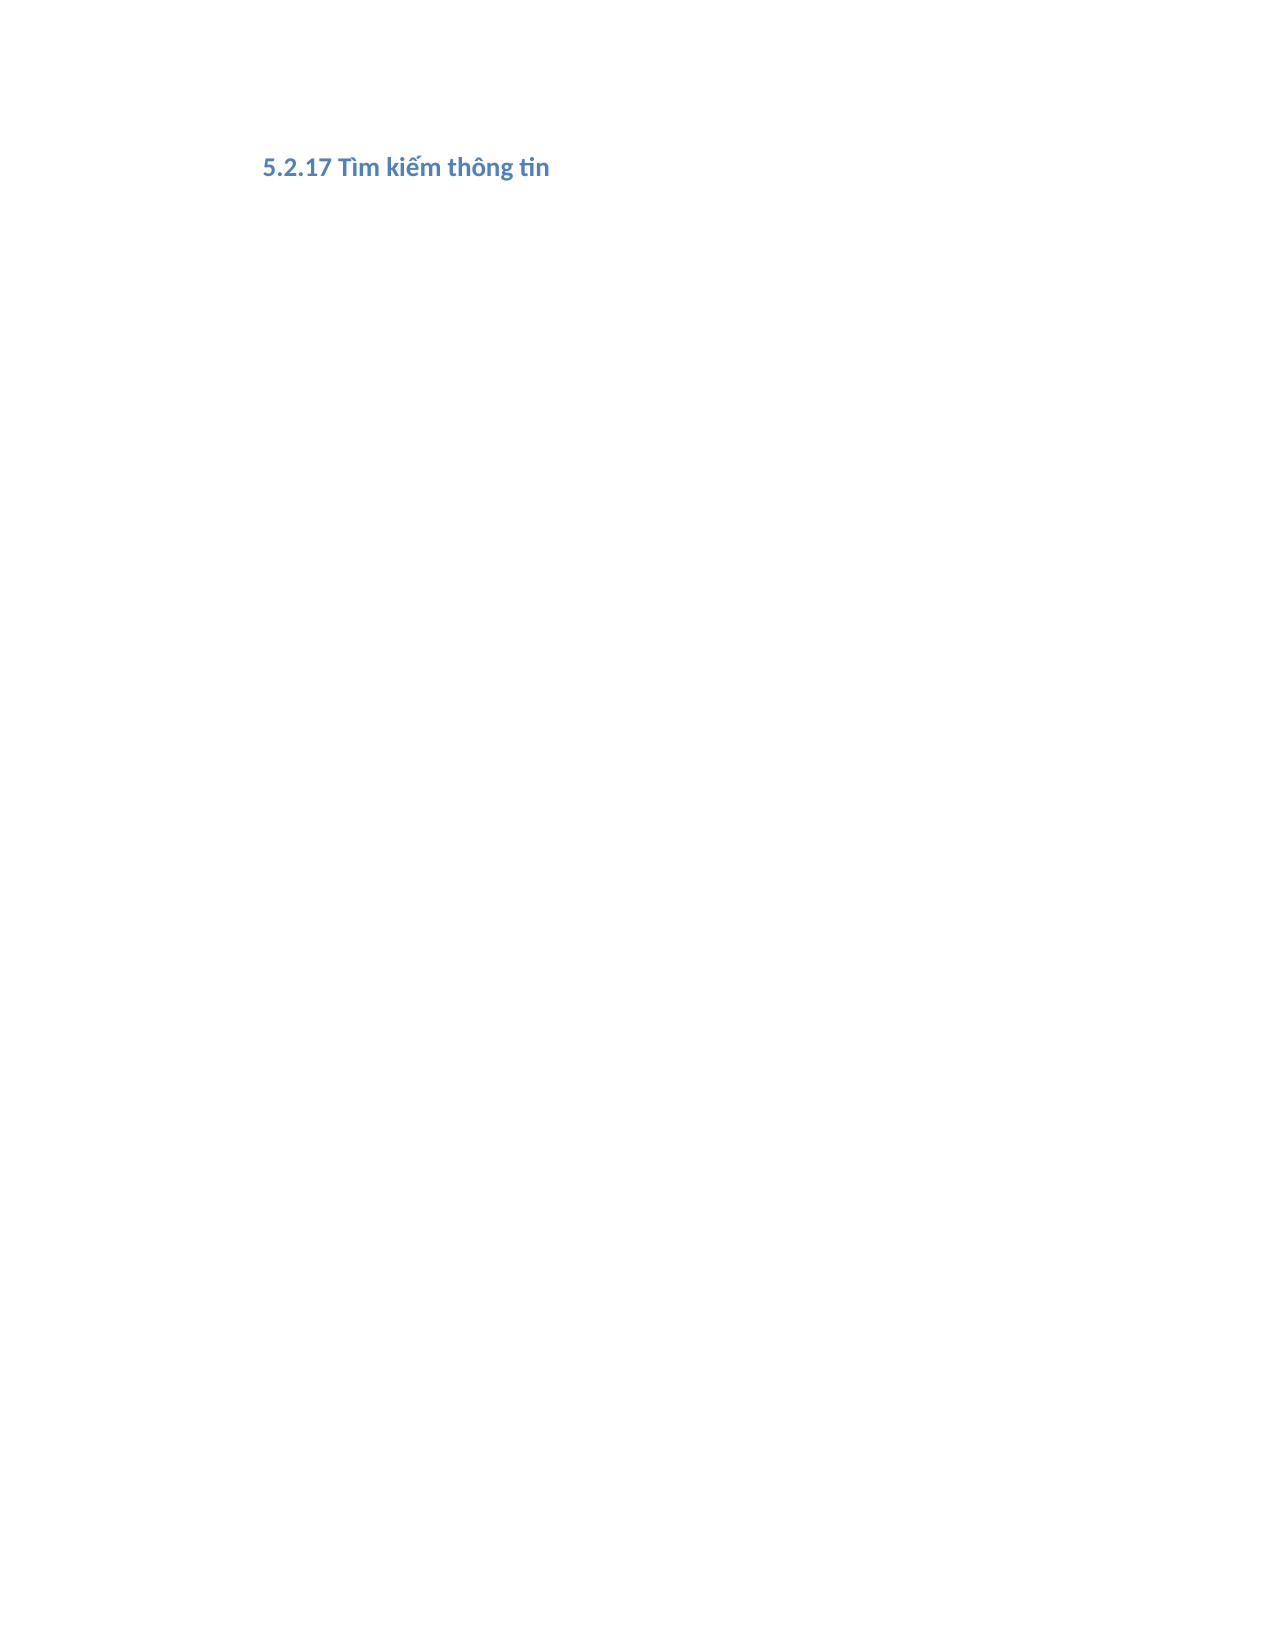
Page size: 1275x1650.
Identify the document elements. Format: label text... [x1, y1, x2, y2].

subtitle 5.2.17 Tìm kiếm thông tin [187, 150, 1087, 183]
